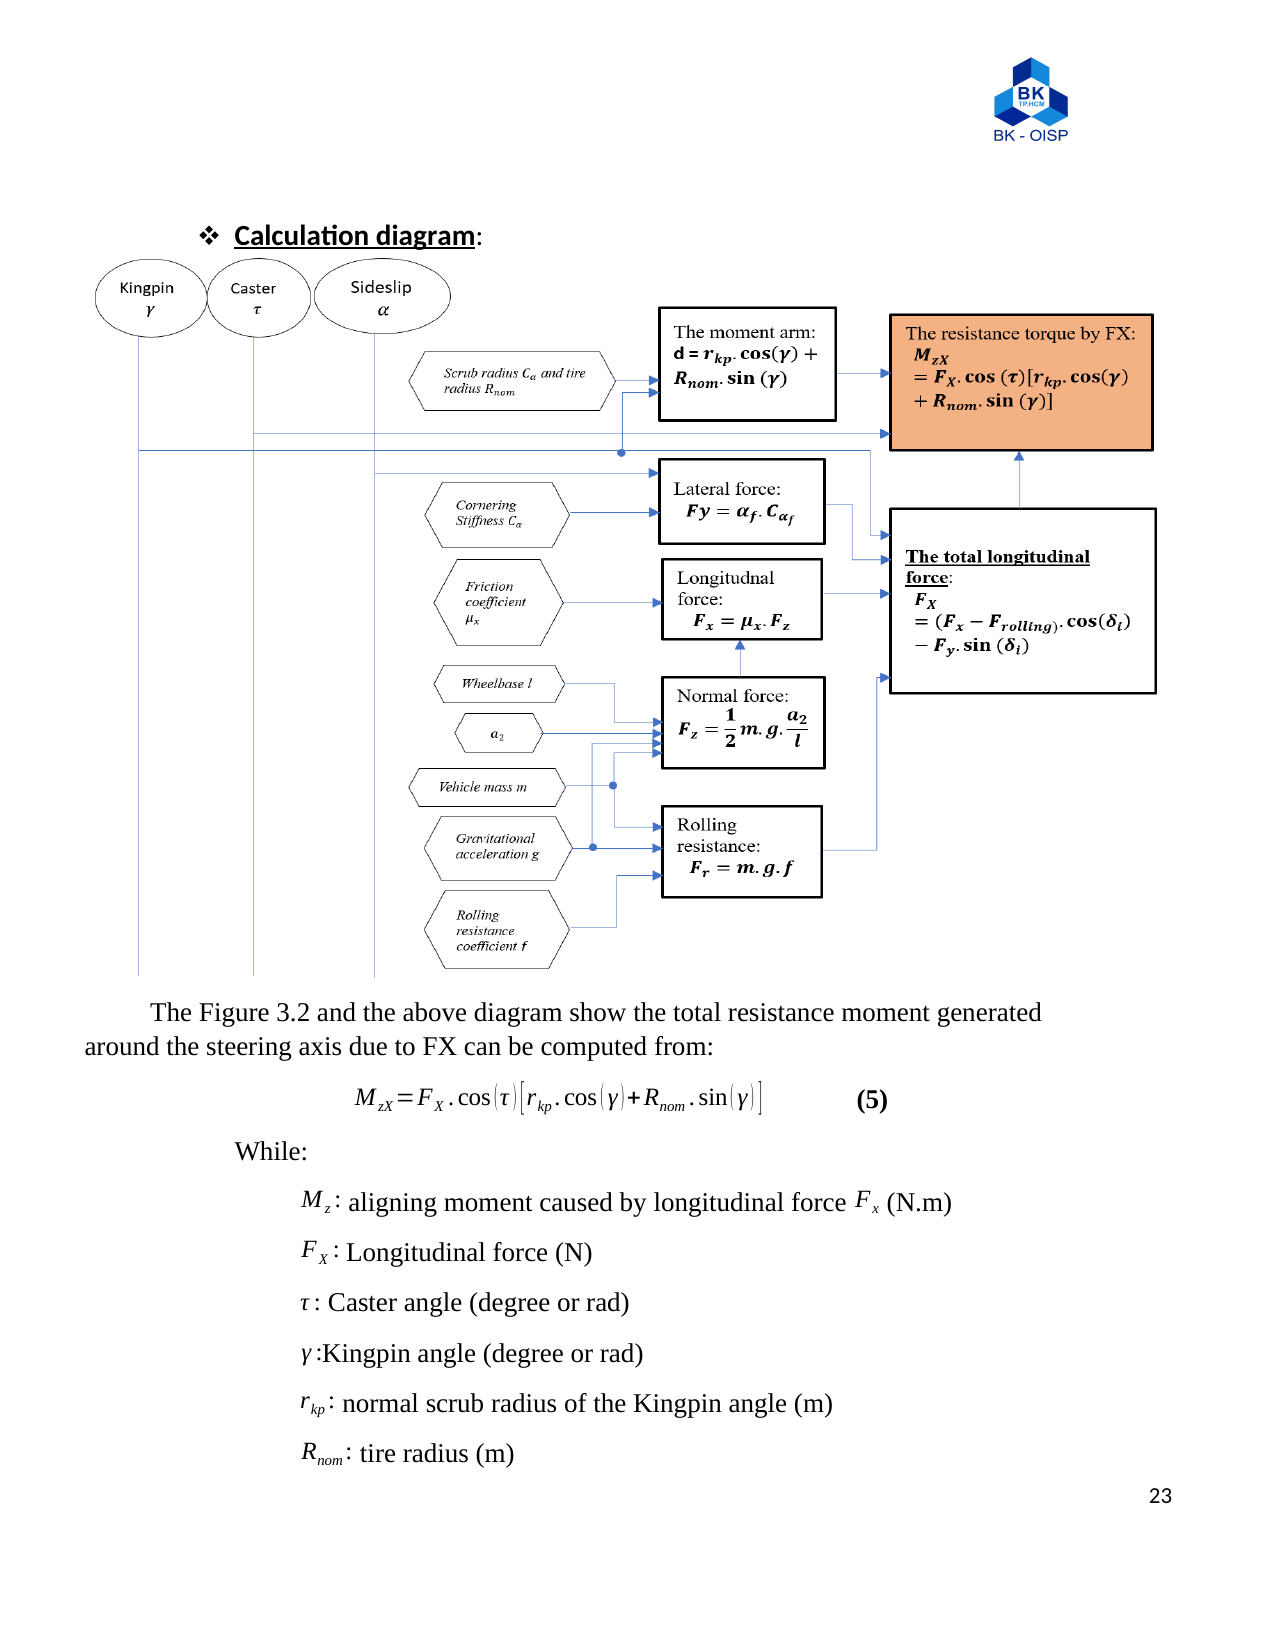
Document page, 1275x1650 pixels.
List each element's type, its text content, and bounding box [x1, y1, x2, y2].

text aligning moment caused by longitudinal force (N.m) [84, 1186, 1116, 1217]
picture [93, 255, 1184, 978]
picture [993, 56, 1069, 148]
text Caster angle (degree or rad) [84, 1287, 1116, 1318]
text While: [84, 1136, 1116, 1167]
text normal scrub radius of the Kingpin angle (m) [84, 1387, 1116, 1418]
text Kingpin angle (degree or rad) [84, 1337, 1116, 1368]
text tire radius (m) [84, 1437, 1116, 1469]
text Longitudinal force (N) [84, 1236, 1116, 1267]
text (5) [84, 1080, 1116, 1116]
text The Figure 3.2 and the above diagram show the total resistance moment generated around the steering axis due to FX can be computed from: [84, 996, 1116, 1061]
list Calculation diagram: [197, 217, 1162, 252]
